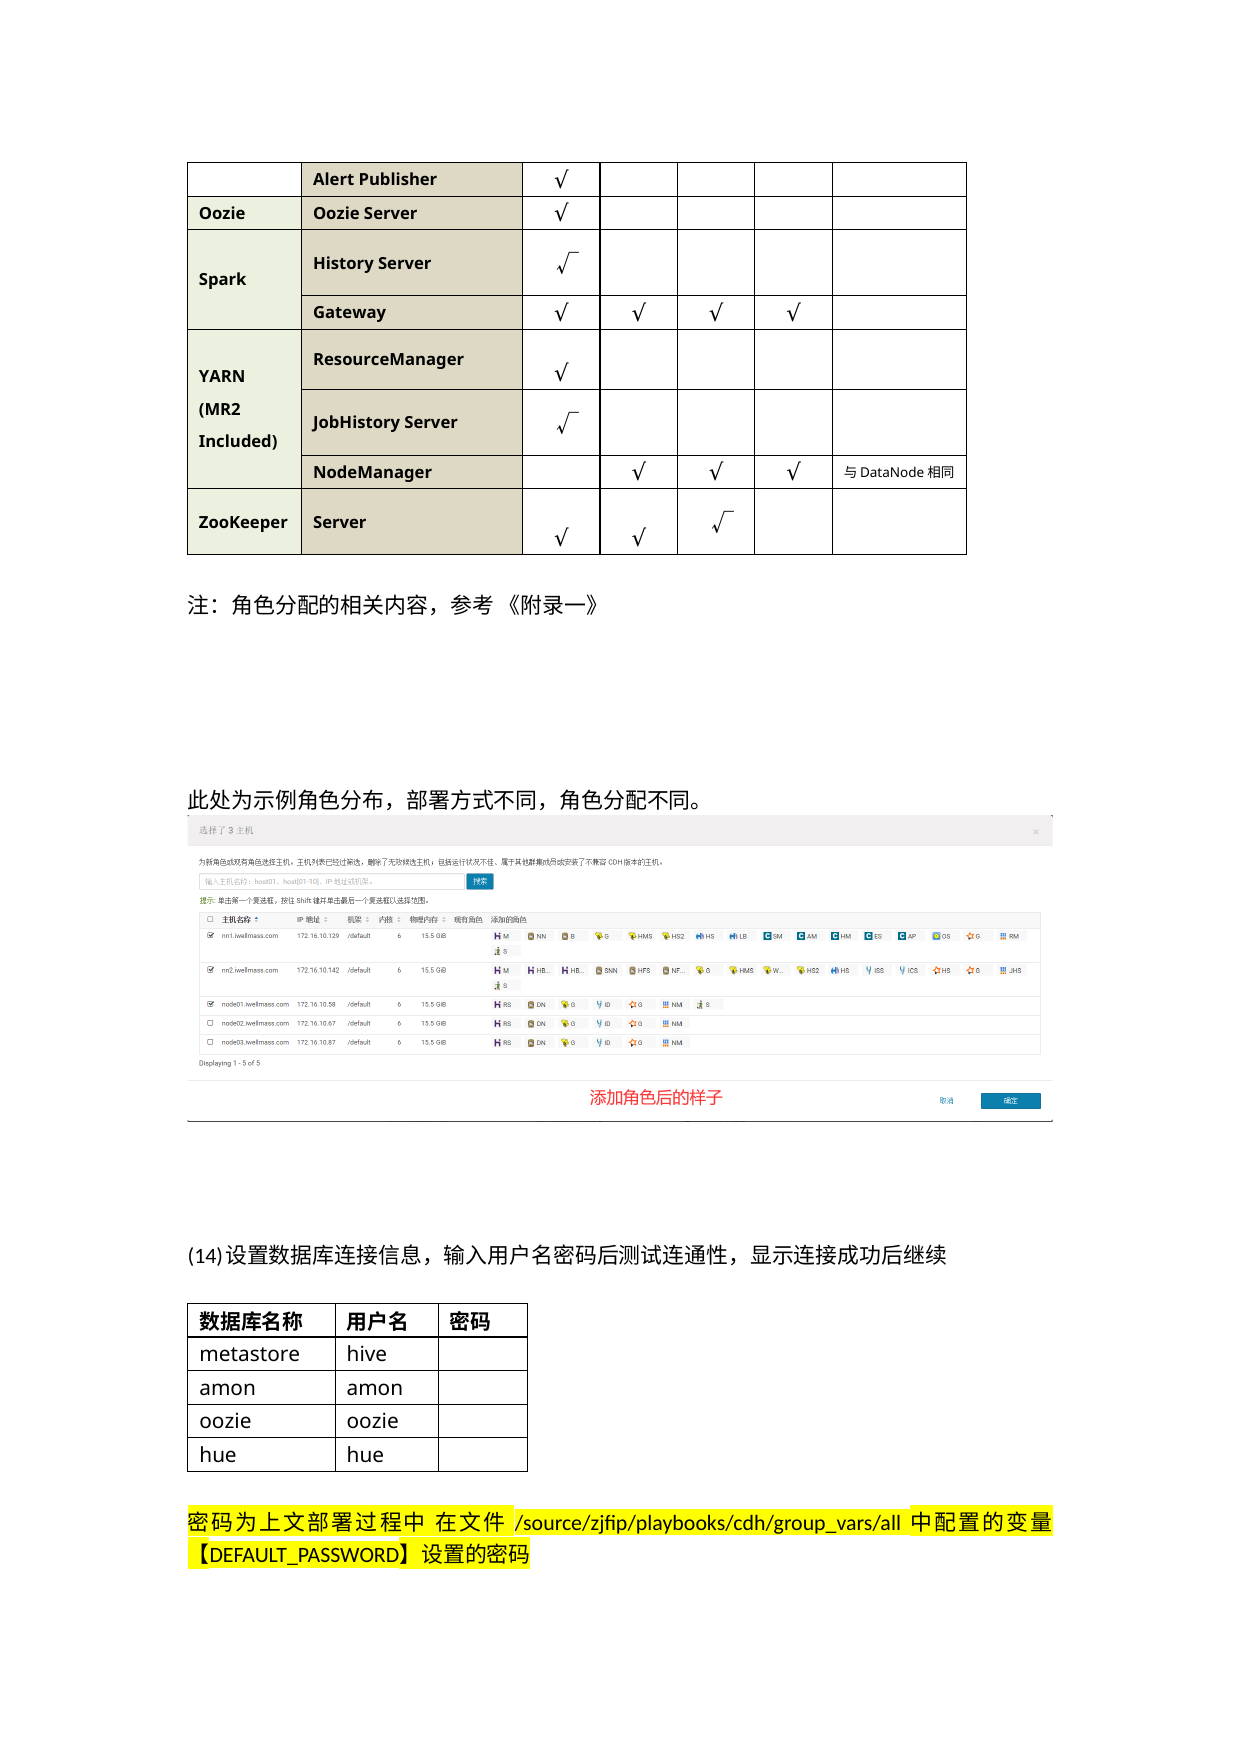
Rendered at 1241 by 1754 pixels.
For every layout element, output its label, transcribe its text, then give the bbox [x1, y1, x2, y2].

table_cell √ [523, 489, 599, 554]
table_cell [833, 390, 966, 455]
table_cell YARN (MR2 Included) [188, 330, 301, 488]
table_cell [601, 230, 677, 295]
table_cell √ [601, 456, 677, 488]
table_cell √ [678, 489, 754, 554]
table_cell [755, 163, 832, 196]
table_cell [439, 1371, 527, 1403]
table_cell History Server [302, 230, 522, 295]
table_cell [755, 330, 832, 389]
table_cell [755, 489, 832, 554]
table_cell [833, 296, 966, 329]
table_cell 与DataNode相同 [833, 456, 966, 488]
table_cell [678, 197, 754, 229]
table_cell [601, 163, 677, 196]
table_cell [678, 230, 754, 295]
table_cell [833, 163, 966, 196]
table_cell √ [523, 390, 599, 455]
table_cell ZooKeeper [188, 489, 301, 554]
table_cell Oozie Server [302, 197, 522, 229]
table_cell [523, 456, 599, 488]
table_cell √ [755, 456, 832, 488]
table_cell [439, 1438, 527, 1471]
table_cell √ [523, 330, 599, 389]
table_cell NodeManager [302, 456, 522, 488]
table_cell amon [336, 1371, 438, 1403]
table_cell oozie [336, 1405, 438, 1437]
table_cell oozie [188, 1405, 335, 1437]
table_cell [439, 1405, 527, 1437]
table_cell √ [678, 456, 754, 488]
table_cell Server [302, 489, 522, 554]
picture [187, 815, 1053, 1122]
table_header 用户名 [336, 1304, 438, 1336]
table_header 密码 [439, 1304, 527, 1336]
table_cell √ [523, 163, 599, 196]
table_cell [678, 330, 754, 389]
table_cell metastore [188, 1338, 335, 1370]
list 设置数据库连接信息，输入用户名密码后测试连通性，显示连接成功后继续 [187, 1238, 1053, 1270]
table_cell [601, 197, 677, 229]
table_cell [601, 330, 677, 389]
table_cell [439, 1338, 527, 1370]
table_cell √ [523, 230, 599, 295]
table_cell [601, 390, 677, 455]
table_cell √ [601, 296, 677, 329]
table_cell [833, 330, 966, 389]
table_cell [678, 390, 754, 455]
table_cell √ [755, 296, 832, 329]
table_cell hue [188, 1438, 335, 1471]
table_cell [833, 489, 966, 554]
table_cell [755, 390, 832, 455]
table_cell JobHistory Server [302, 390, 522, 455]
table_cell [678, 163, 754, 196]
text 此处为示例角色分布，部署方式不同，角色分配不同。 [187, 783, 1053, 815]
table_cell ResourceManager [302, 330, 522, 389]
table_header 数据库名称 [188, 1304, 335, 1336]
table_cell hue [336, 1438, 438, 1471]
table_cell Oozie [188, 197, 301, 229]
table_cell hive [336, 1338, 438, 1370]
text 注：角色分配的相关内容，参考 《附录一》 [187, 588, 1053, 620]
table_cell Alert Publisher [302, 163, 522, 196]
table_cell [833, 230, 966, 295]
table_cell [755, 197, 832, 229]
table_cell √ [601, 489, 677, 554]
table_cell amon [188, 1371, 335, 1403]
table_cell [833, 197, 966, 229]
table_cell √ [678, 296, 754, 329]
table_cell √ [523, 296, 599, 329]
table_cell Gateway [302, 296, 522, 329]
text 密码为上文部署过程中 在文件 /source/zjfip/playbooks/cdh/group_vars/all 中配置的变量 【DEFAULT_PASSWORD】设置的密码 [187, 1504, 1053, 1569]
table_cell Spark [188, 230, 301, 329]
table_cell [755, 230, 832, 295]
table_cell √ [523, 197, 599, 229]
